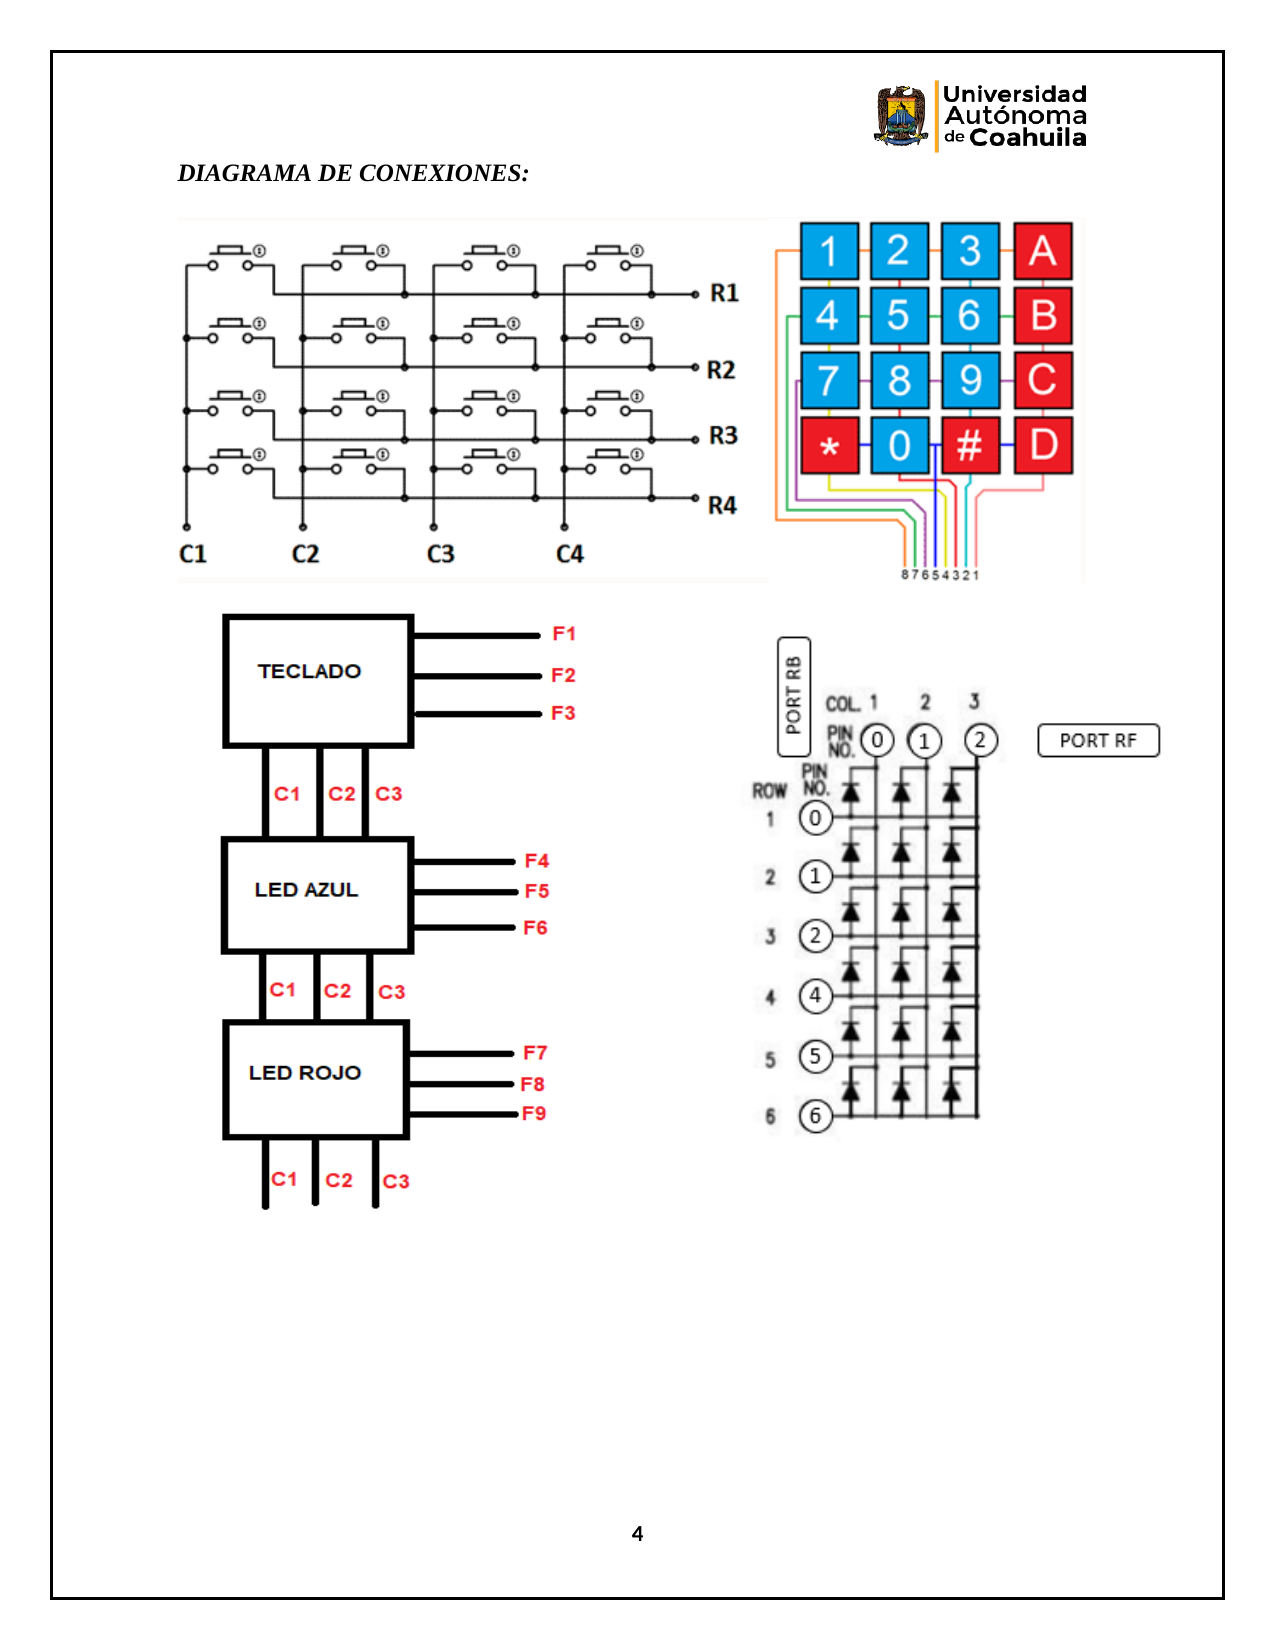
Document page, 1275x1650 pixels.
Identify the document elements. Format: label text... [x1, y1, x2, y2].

picture [177, 600, 607, 1239]
picture [177, 217, 1186, 1166]
picture [861, 75, 1098, 158]
text DIAGRAMA DE CONEXIONES: [177, 158, 1098, 187]
